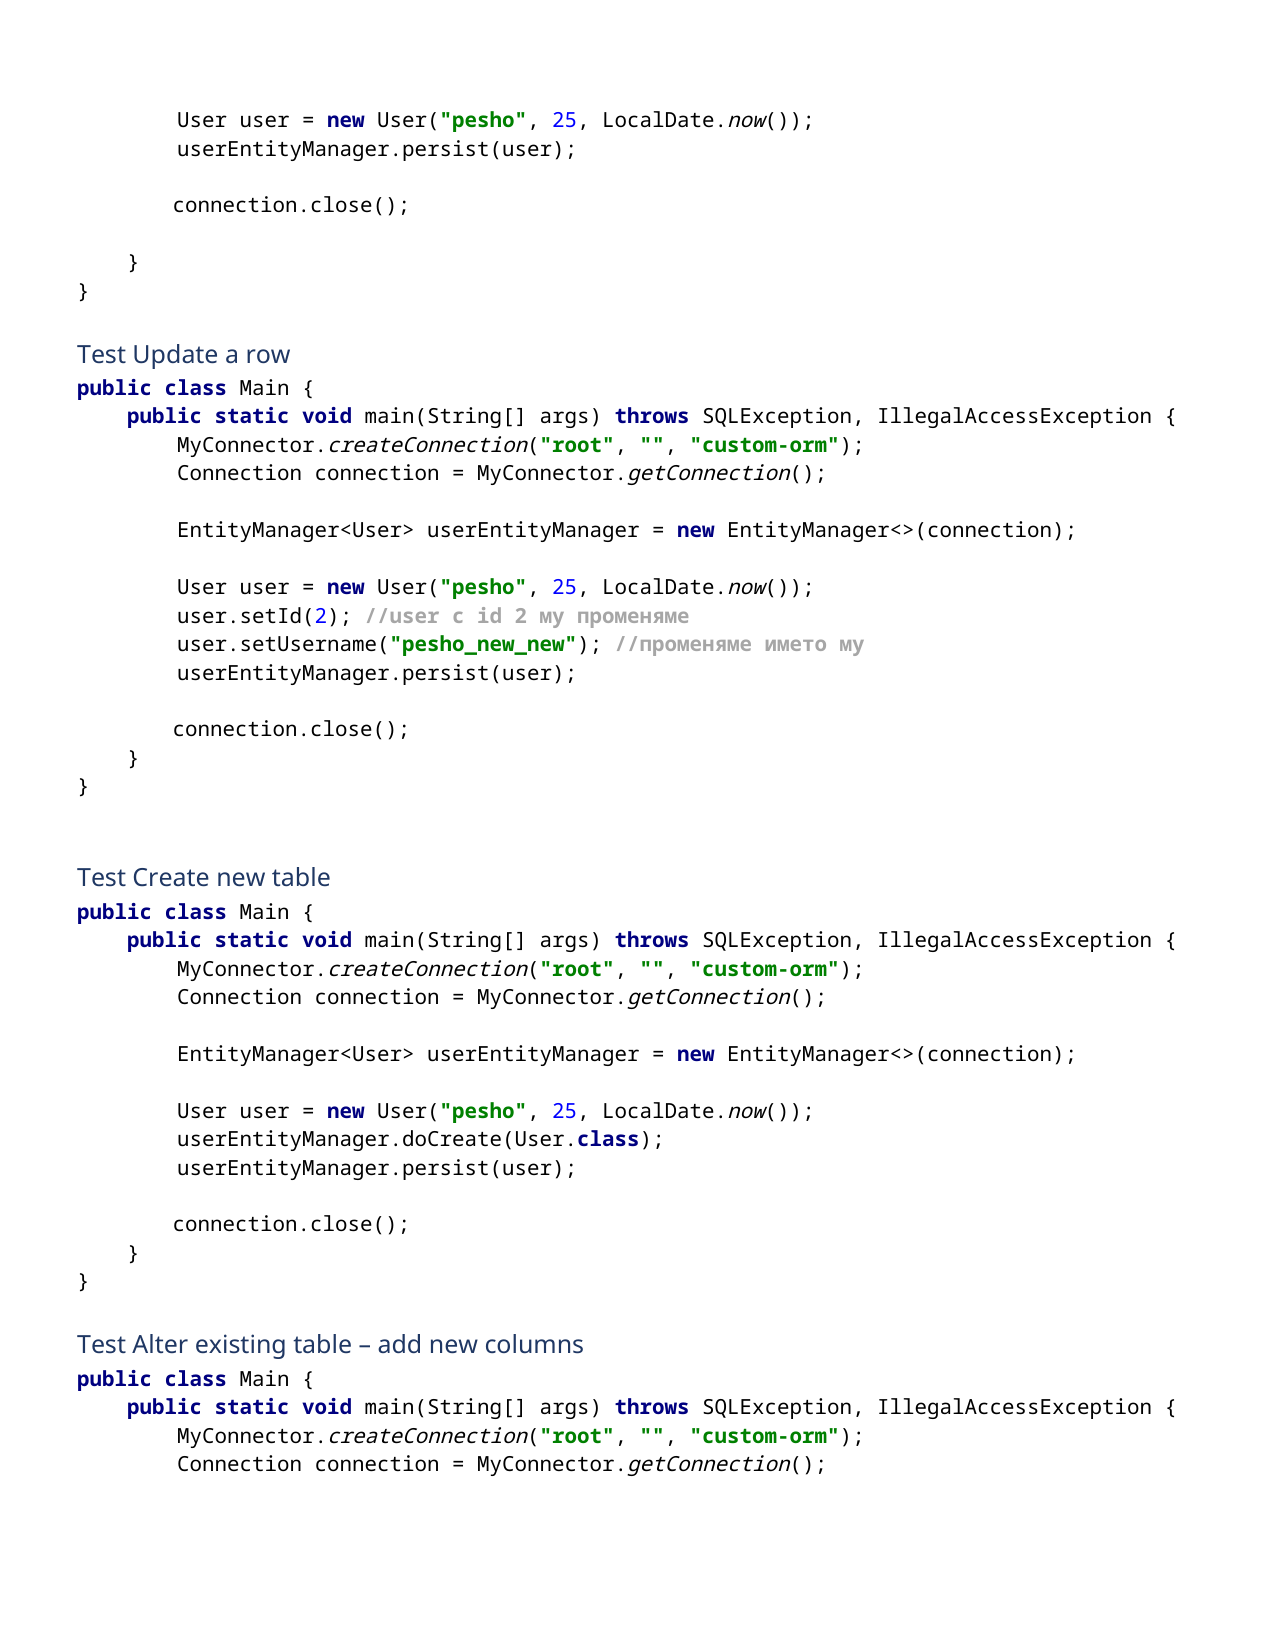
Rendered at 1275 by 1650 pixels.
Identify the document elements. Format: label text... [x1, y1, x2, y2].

text connection.close(); } } [77, 1209, 1198, 1295]
text public class Main { public static void main(String[] args) throws SQLException, IllegalAccessException { MyConnector.createConnection("root", "", "custom-orm"); Connection connection = MyConnector.getConnection(); EntityManager<User> userEntityManager = new EntityManager<>(connection); User user = new User("pesho", 25, LocalDate.now()); userEntityManager.doCreate(User.class); userEntityManager.persist(user); [77, 897, 1198, 1181]
text connection.close(); } } [77, 714, 1198, 800]
text public class Main { public static void main(String[] args) throws SQLException, IllegalAccessException { MyConnector.createConnection("root", "", "custom-orm"); Connection connection = MyConnector.getConnection(); EntityManager<User> userEntityManager = new EntityManager<>(connection); User user = new User("pesho", 25, LocalDate.now()); user.setId(2); //user с id 2 му променяме user.setUsername("pesho_new_new"); //променяме името му userEntityManager.persist(user); [77, 373, 1198, 686]
subtitle Test Create new table [77, 860, 1198, 894]
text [77, 1364, 1198, 1506]
text } } [77, 219, 1198, 304]
text connection.close(); [77, 191, 1198, 219]
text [77, 77, 1198, 162]
subtitle Test Alter existing table – add new columns [77, 1327, 1198, 1361]
subtitle Test Update a row [77, 336, 1198, 371]
